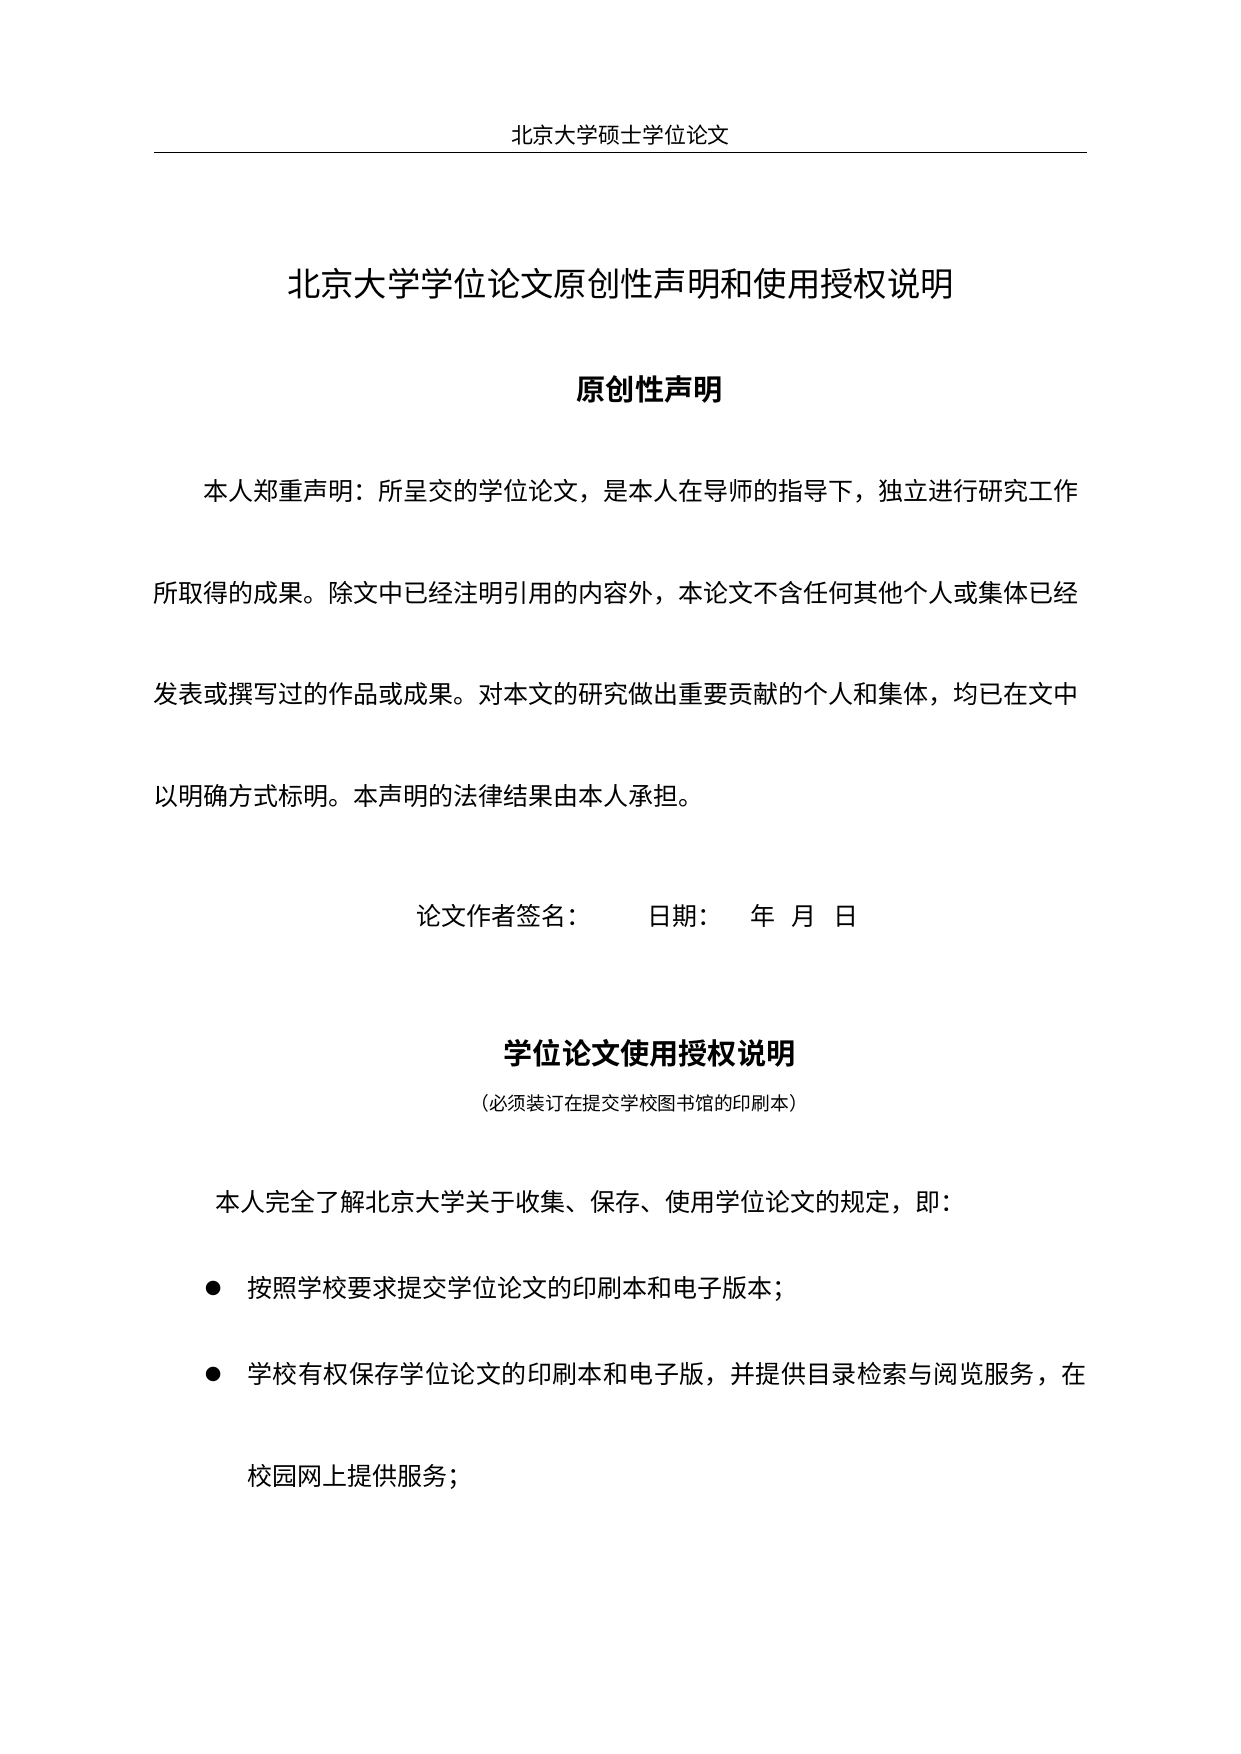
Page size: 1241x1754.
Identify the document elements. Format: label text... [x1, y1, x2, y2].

text 原创性声明 [153, 353, 1087, 421]
subtitle 北京大学学位论文原创性声明和使用授权说明 [153, 248, 1087, 316]
text 本人郑重声明：所呈交的学位论文，是本人在导师的指导下，独立进行研究工作所取得的成果。除文中已经注明引用的内容外，本论文不含任何其他个人或集体已经发表或撰写过的作品或成果。对本文的研究做出重要贡献的个人和集体，均已在文中以明确方式标明。本声明的法律结果由本人承担。 [153, 455, 1087, 829]
list 按照学校要求提交学位论文的印刷本和电子版本； [204, 1252, 1087, 1320]
text 论文作者签名： 日期： 年 月 日 [153, 881, 1087, 949]
list 学校有权保存学位论文的印刷本和电子版，并提供目录检索与阅览服务，在校园网上提供服务； [204, 1338, 1087, 1508]
text 本人完全了解北京大学关于收集、保存、使用学位论文的规定，即： [153, 1166, 1087, 1234]
text 学位论文使用授权说明 [153, 1018, 1087, 1086]
text （必须装订在提交学校图书馆的印刷本） [153, 1086, 1087, 1119]
